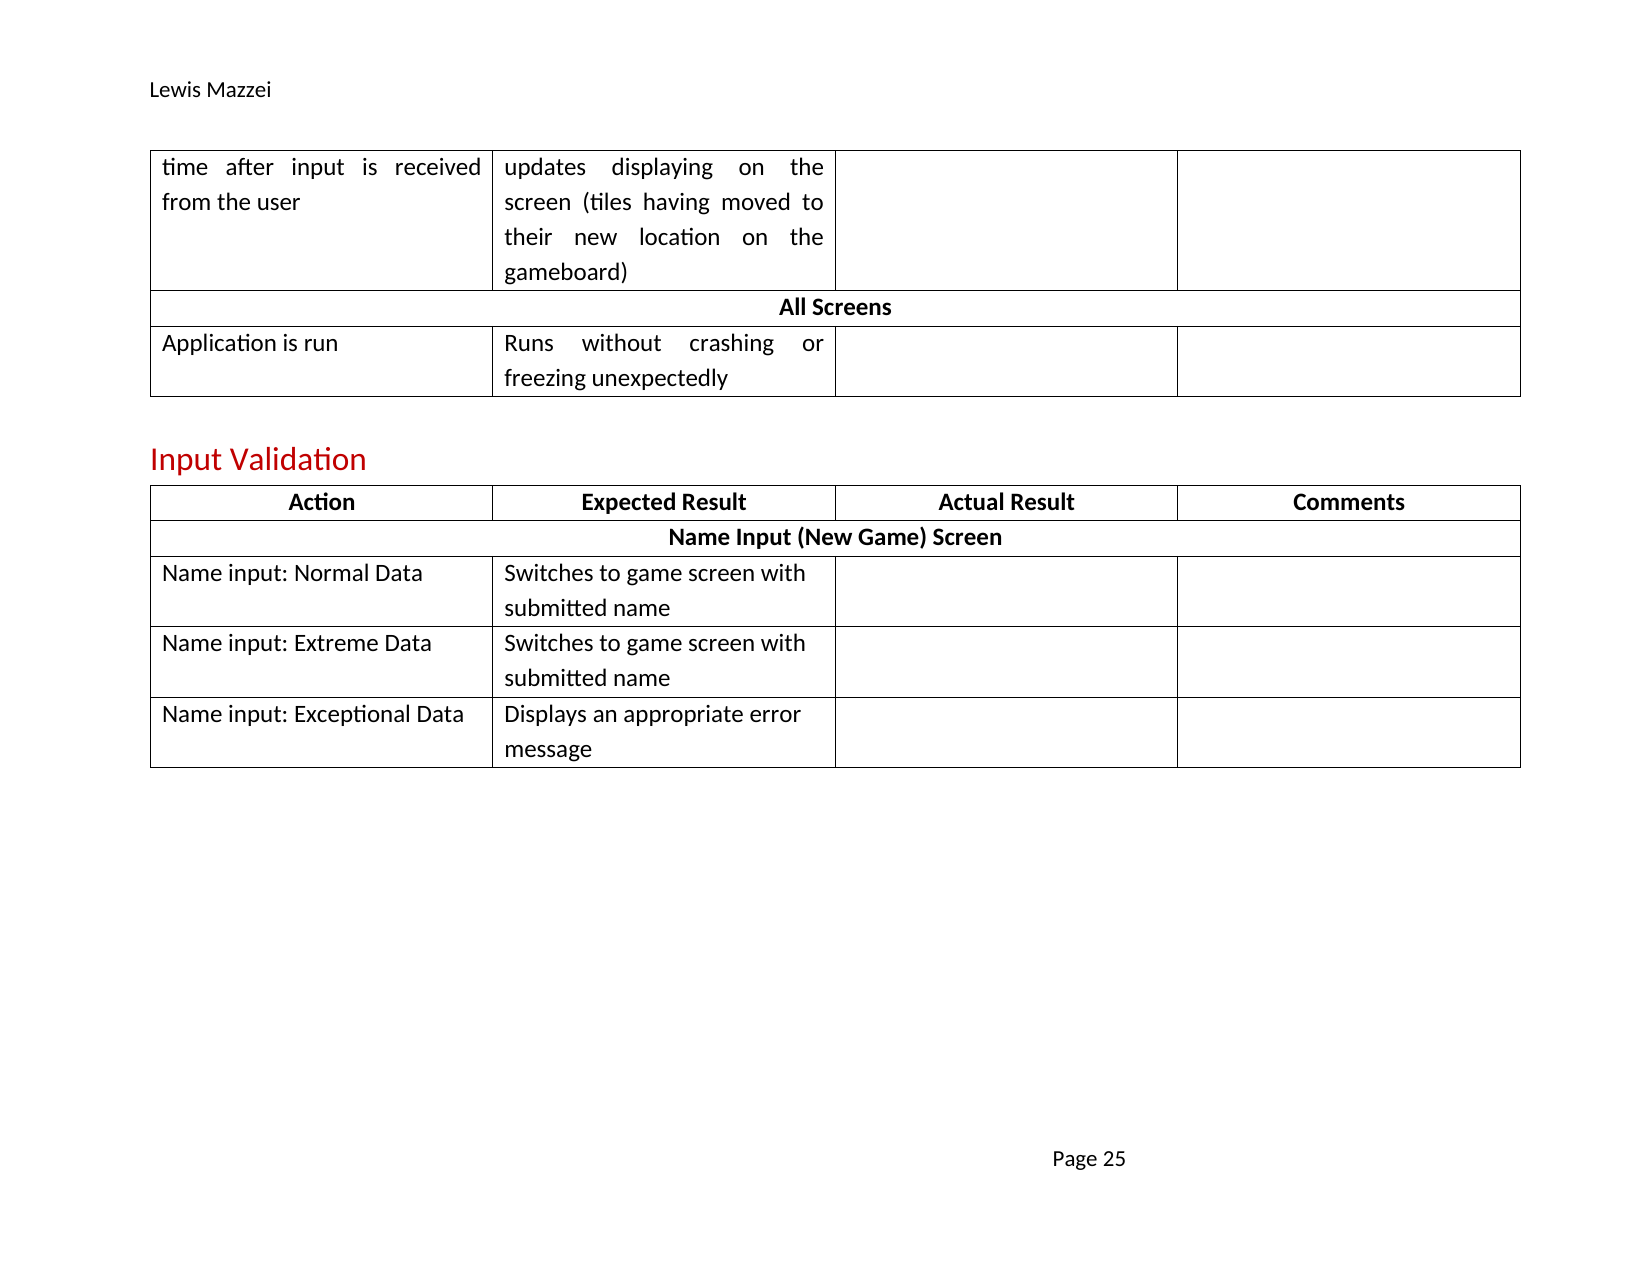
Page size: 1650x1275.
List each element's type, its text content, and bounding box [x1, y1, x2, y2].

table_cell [493, 151, 835, 290]
table_cell [1178, 327, 1520, 396]
table_cell Name input: Extreme Data [151, 627, 492, 697]
table_cell Switches to game screen with submitted name [493, 557, 835, 626]
table_header Comments [1178, 486, 1520, 520]
table_cell Displays an appropriate error message [493, 698, 835, 767]
table_cell [1178, 698, 1520, 767]
table_cell [836, 557, 1177, 626]
table_cell Name Input (New Game) Screen [151, 521, 1520, 556]
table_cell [151, 151, 492, 290]
list Input Validation [150, 438, 1500, 479]
table_cell Runs without crashing or freezing unexpectedly [493, 327, 835, 396]
table_cell Switches to game screen with submitted name [493, 627, 835, 697]
table_cell Application is run [151, 327, 492, 396]
table_cell [836, 151, 1177, 290]
table_header Action [151, 486, 492, 520]
table_header Expected Result [493, 486, 835, 520]
table_cell [836, 698, 1177, 767]
table_cell All Screens [151, 291, 1520, 326]
table_cell [836, 327, 1177, 396]
table_cell [836, 627, 1177, 697]
table_cell [1178, 151, 1520, 290]
table_cell Name input: Normal Data [151, 557, 492, 626]
table_cell [1178, 557, 1520, 626]
table_header Actual Result [836, 486, 1177, 520]
table_cell Name input: Exceptional Data [151, 698, 492, 767]
table_cell [1178, 627, 1520, 697]
